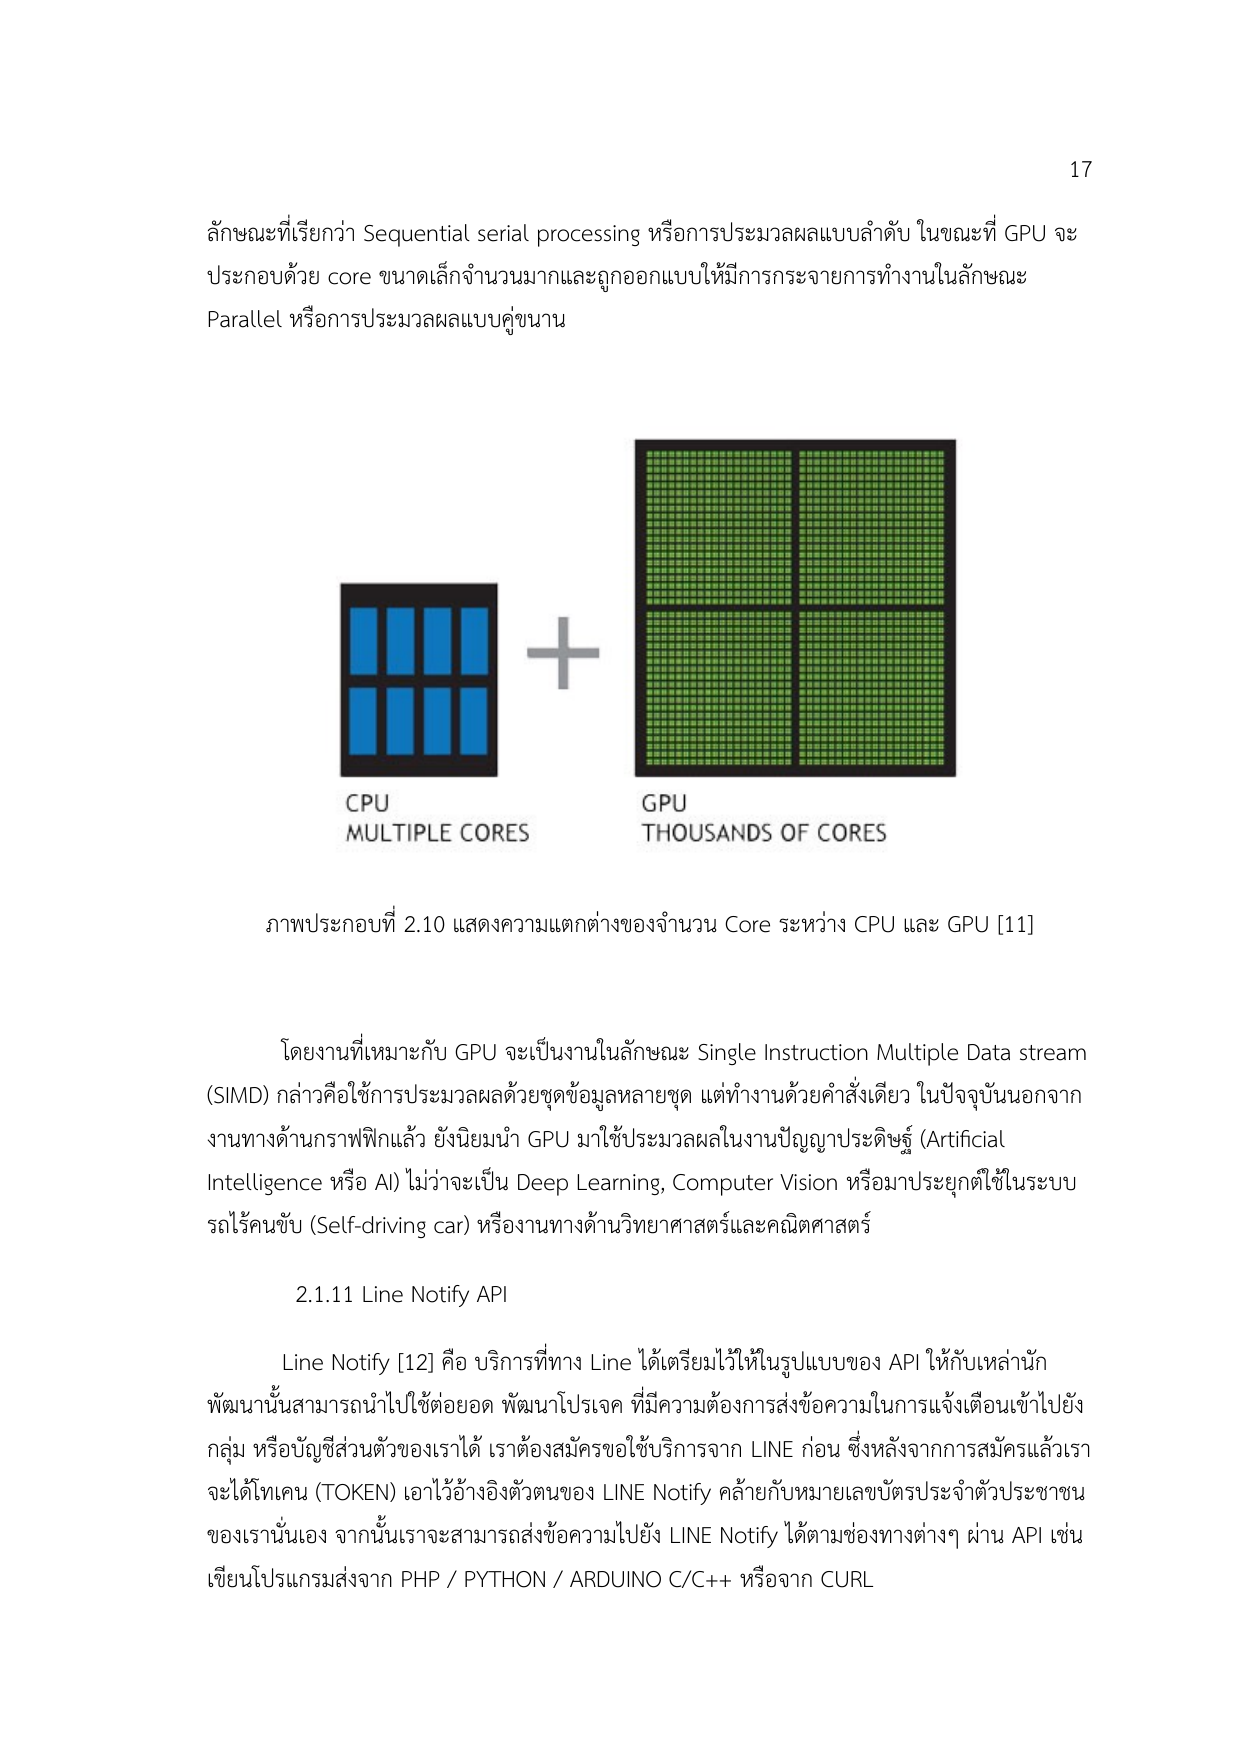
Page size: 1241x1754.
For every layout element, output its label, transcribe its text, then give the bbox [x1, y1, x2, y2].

text โดยงานที่เหมาะกับ GPU จะเป็นงานในลักษณะ Single Instruction Multiple Data stream (SIMD) กล่าวคือใช้การประมวลผลด้วยชุดข้อมูลหลายชุด แต่ทำงานด้วยคำสั่งเดียว ในปัจจุบันนอกจากงานทางด้านกราฟฟิกแล้ว ยังนิยมนำ GPU มาใช้ประมวลผลในงานปัญญาประดิษฐ์ (Artificial Intelligence หรือ AI) ไม่ว่าจะเป็น Deep Learning, Computer Vision หรือมาประยุกต์ใช้ในระบบรถไร้คนขับ (Self-driving car) หรืองานทางด้านวิทยาศาสตร์และคณิตศาสตร์ [207, 1031, 1092, 1242]
subtitle Line Notify API [207, 1273, 1092, 1311]
picture [324, 426, 975, 873]
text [207, 212, 1092, 336]
text Line Notify [12] คือ บริการที่ทาง Line ได้เตรียมไว้ให้ในรูปแบบของ API ให้กับเหล่านักพัฒนานั้นสามารถนำไปใช้ต่อยอด พัฒนาโปรเจค ที่มีความต้องการส่งข้อความในการแจ้งเตือนเข้าไปยัง กลุ่ม หรือบัญชีส่วนตัวของเราได้ เราต้องสมัครขอใช้บริการจาก LINE ก่อน ซึ่งหลังจากการสมัครแล้วเราจะได้โทเคน (TOKEN) เอาไว้อ้างอิงตัวตนของ LINE Notify คล้ายกับหมายเลขบัตรประจำตัวประชาชนของเรานั่นเอง จากน้ันเราจะสามารถส่งข้อความไปยัง LINE Notify ได้ตามช่องทางต่างๆ ผ่าน API เช่น เขียนโปรแกรมส่งจาก PHP / PYTHON / ARDUINO C/C++ หรือจาก CURL [207, 1341, 1092, 1596]
